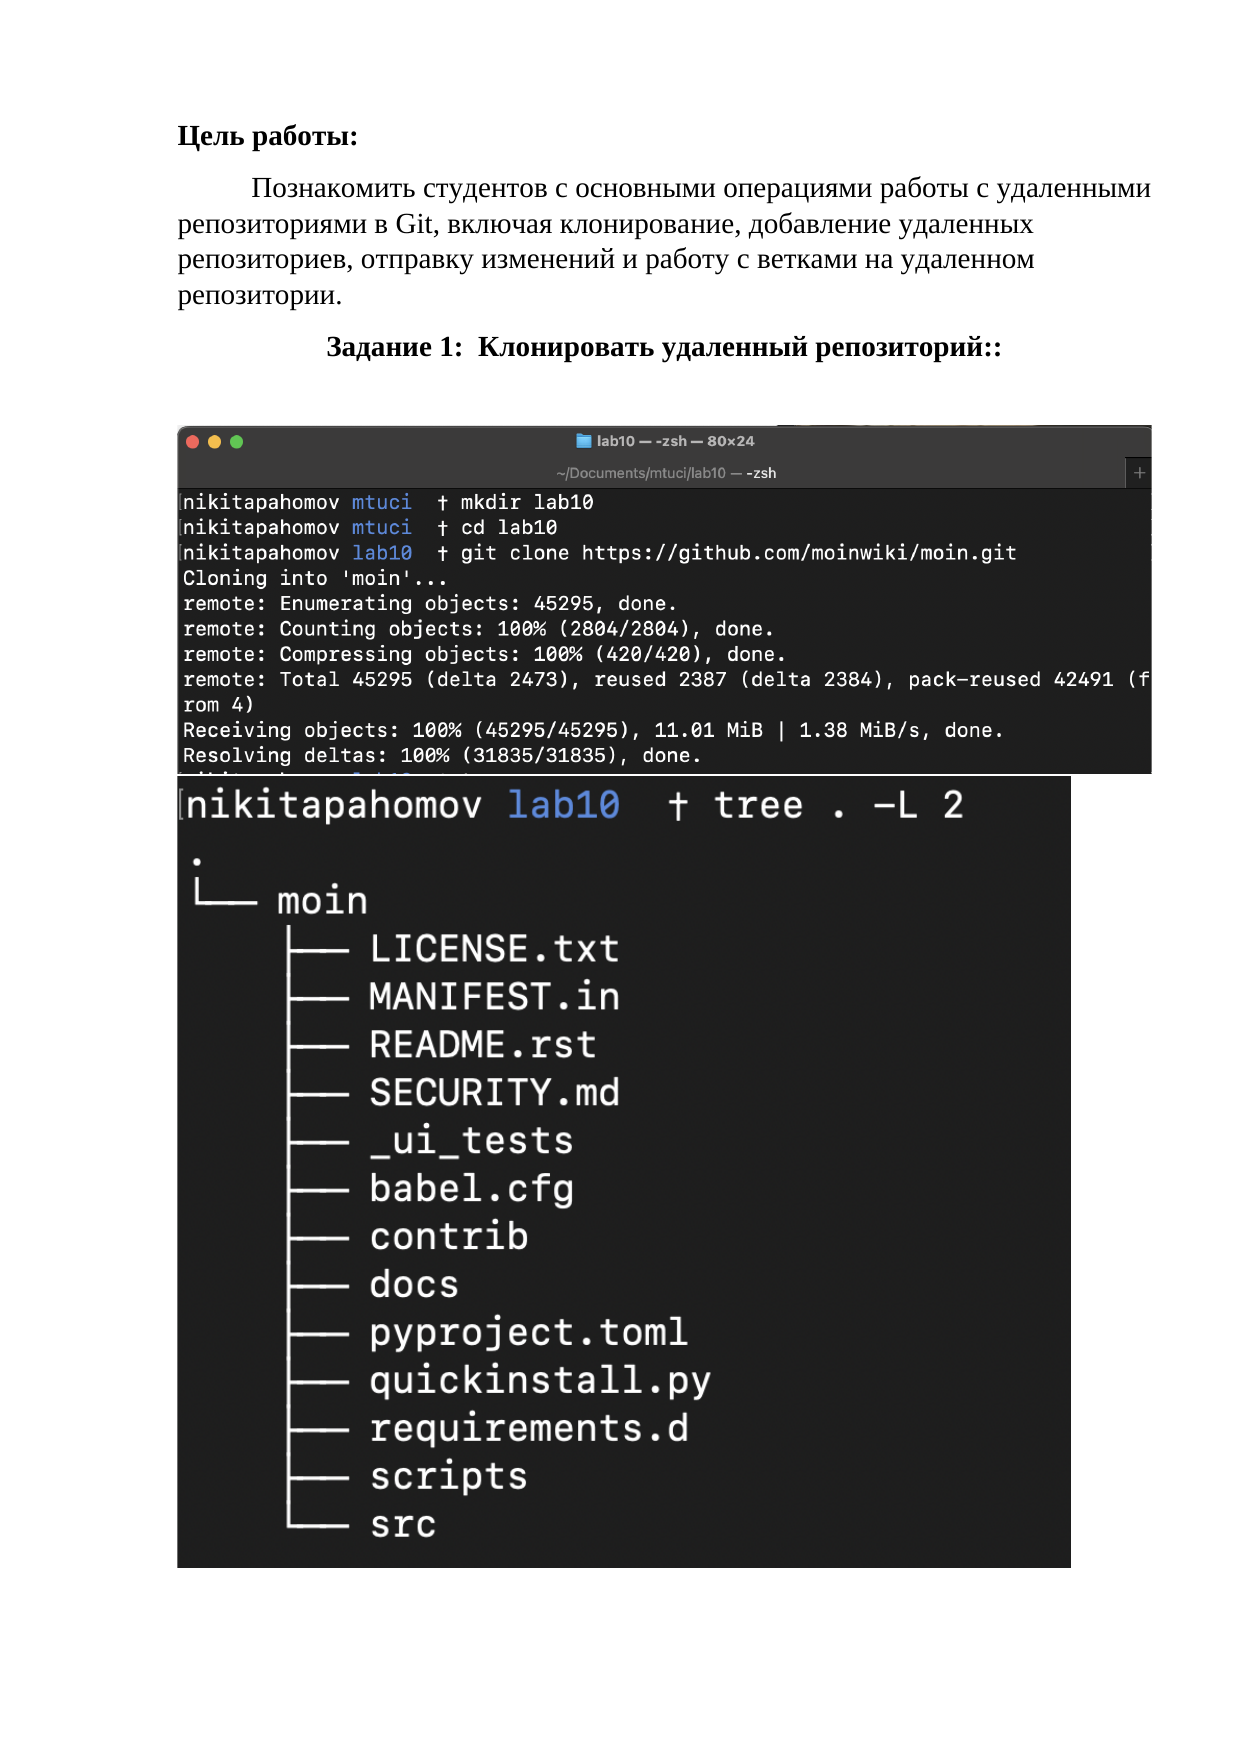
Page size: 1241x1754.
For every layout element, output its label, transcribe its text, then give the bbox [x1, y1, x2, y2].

text Цель работы: [177, 118, 1152, 152]
subtitle Задание 1: Клонировать удаленный репозиторий:: [177, 329, 1152, 363]
picture [177, 425, 1152, 774]
text Познакомить студентов с основными операциями работы с удаленными репозиториями в Git, включая клонирование, добавление удаленных репозиториев, отправку изменений и работу с ветками на удаленном репозитории. [177, 170, 1152, 310]
picture [177, 776, 1071, 1568]
